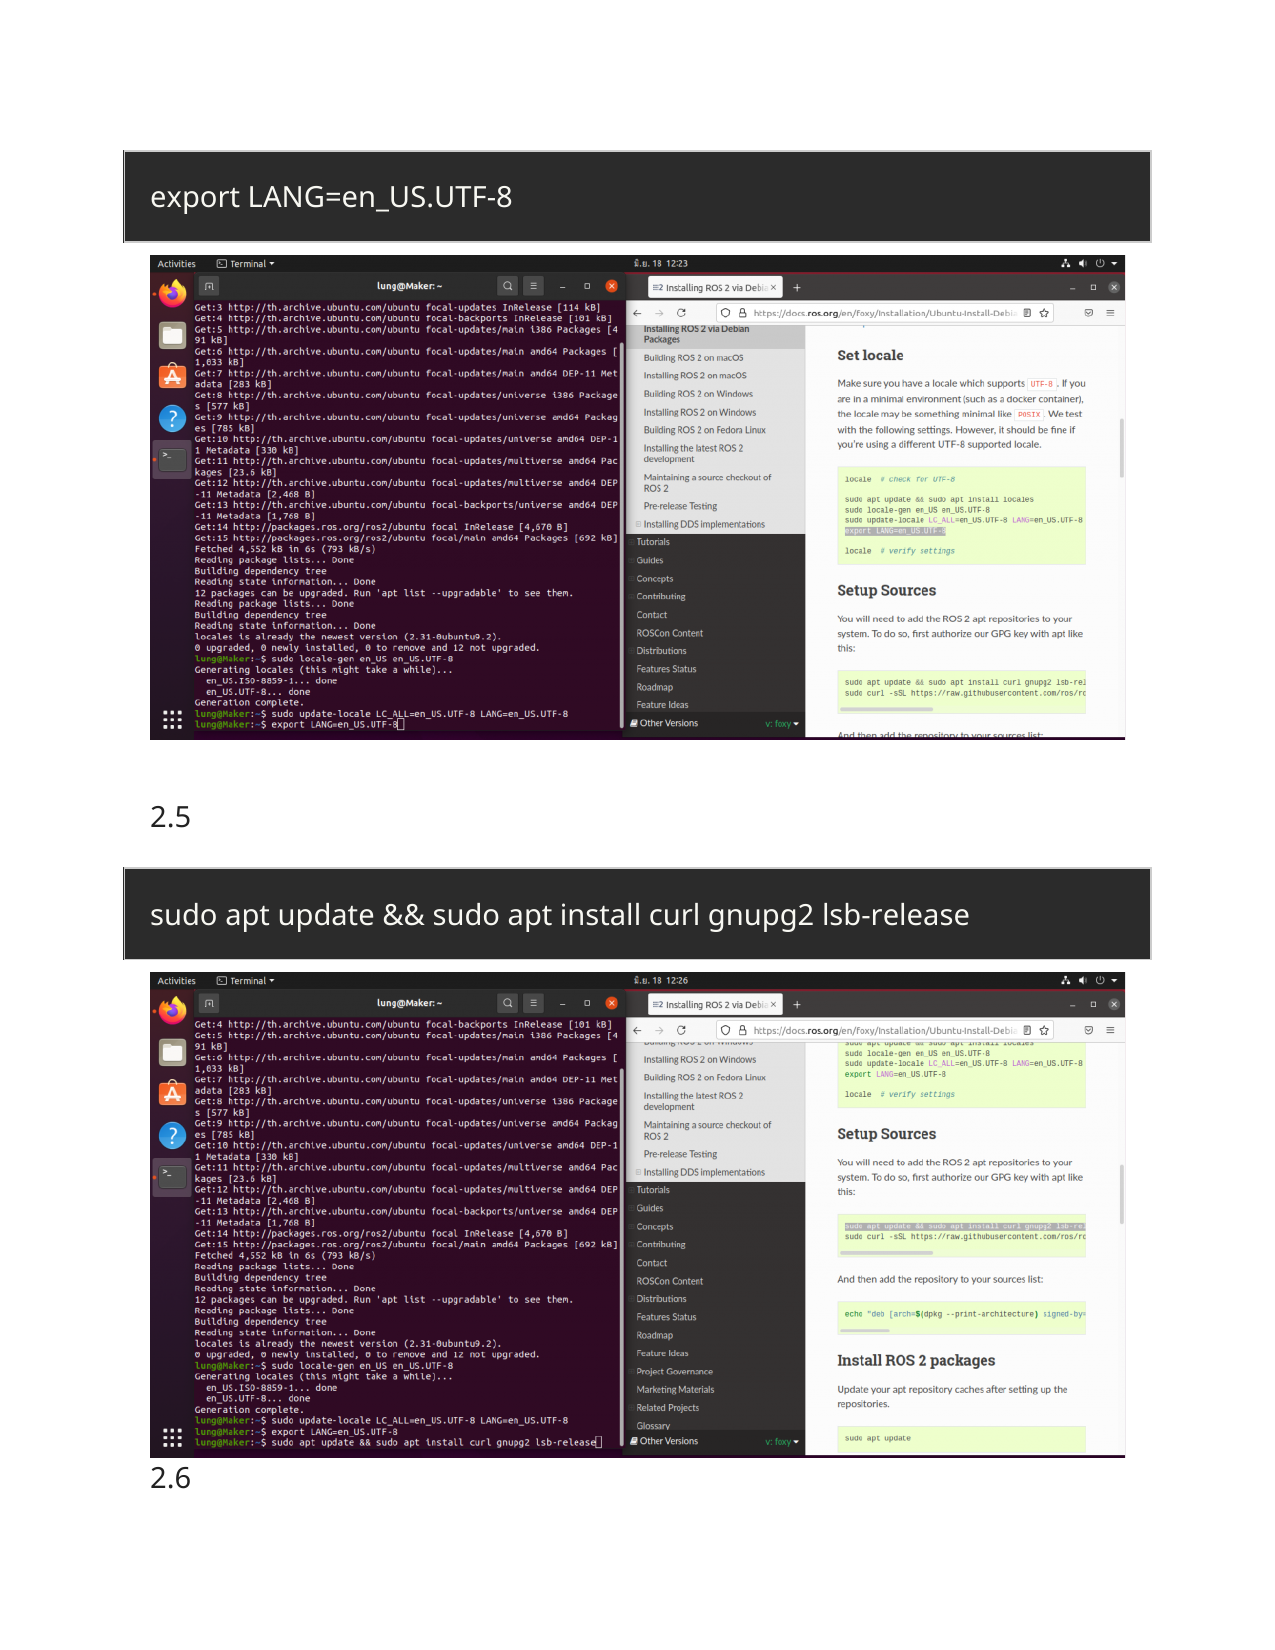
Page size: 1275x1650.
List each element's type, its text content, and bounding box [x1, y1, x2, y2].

text 2.6 [150, 1458, 1125, 1497]
text 2.5 [150, 757, 1125, 836]
picture [150, 972, 1125, 1458]
text export LANG=en_US.UTF-8 [125, 152, 1150, 241]
text sudo apt update && sudo apt install curl gnupg2 lsb-release [125, 869, 1150, 959]
picture [150, 255, 1125, 740]
